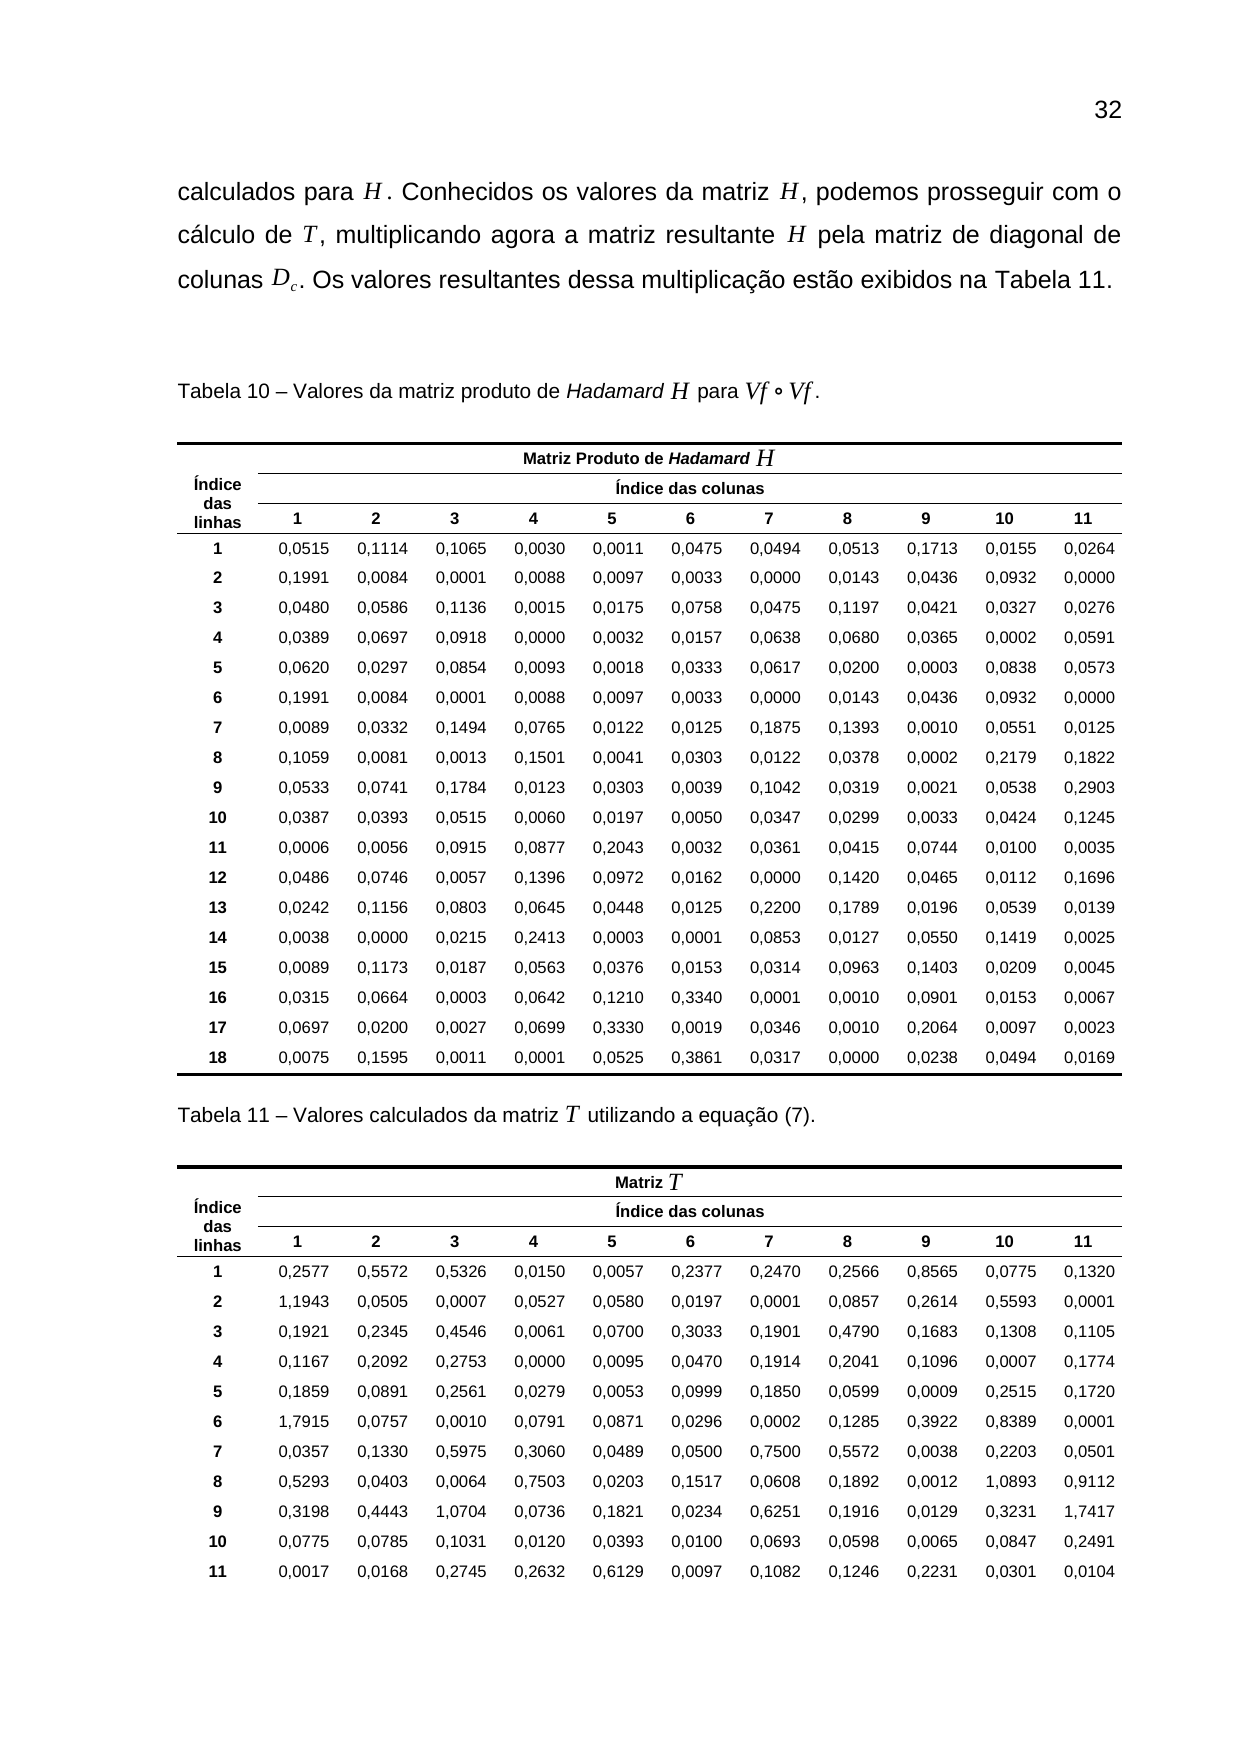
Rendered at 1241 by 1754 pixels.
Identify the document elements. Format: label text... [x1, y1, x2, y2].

table_cell 0,0365 [887, 623, 965, 653]
table_cell Índice das linhas [177, 473, 258, 533]
table_cell 7 [729, 1227, 808, 1256]
table_cell 0,0303 [651, 743, 729, 773]
table_cell 0,3340 [651, 983, 729, 1013]
table_cell 0,0097 [572, 683, 651, 713]
table_cell 3 [415, 504, 494, 533]
table_cell 11 [1044, 1227, 1122, 1256]
table_cell 0,0153 [651, 953, 729, 983]
table_cell 0,0007 [415, 1286, 494, 1316]
table_cell 0,0480 [258, 593, 337, 623]
table_cell 0,0089 [258, 713, 337, 743]
table_cell 0,0143 [808, 563, 887, 593]
table_cell 8 [808, 1227, 887, 1256]
table_cell 0,0122 [572, 713, 651, 743]
table_cell 0,0088 [494, 683, 572, 713]
table_cell 0,0112 [965, 863, 1044, 893]
table_cell 0,0001 [729, 1286, 808, 1316]
table_cell 0,1197 [808, 593, 887, 623]
table_cell 0,0060 [494, 803, 572, 833]
table_cell 0,1991 [258, 563, 337, 593]
table_cell 0,0125 [651, 893, 729, 923]
table_cell 0,0699 [494, 1013, 572, 1043]
table_cell 0,0314 [729, 953, 808, 983]
table_cell 0,0697 [337, 623, 415, 653]
table_cell 0,1042 [729, 773, 808, 803]
table_cell 0,0387 [258, 803, 337, 833]
table_cell 0,0010 [808, 983, 887, 1013]
table_cell 0,0700 [572, 1316, 651, 1346]
table_cell 0,0389 [258, 623, 337, 653]
table_cell 0,0196 [887, 893, 965, 923]
table_cell 0,0215 [415, 923, 494, 953]
table_cell Índice das linhas [177, 1196, 258, 1256]
table_cell 0,0393 [337, 803, 415, 833]
table_cell 0,0153 [965, 983, 1044, 1013]
table_cell 0,1822 [1044, 743, 1122, 773]
table_cell 0,1501 [494, 743, 572, 773]
table_cell 0,0030 [494, 534, 572, 563]
table_cell 11 [177, 833, 258, 863]
table_cell 0,0775 [965, 1257, 1044, 1286]
table_cell 0,0061 [494, 1316, 572, 1346]
table_cell 0,0332 [337, 713, 415, 743]
table_cell 0,0209 [965, 953, 1044, 983]
table_cell 0,0744 [887, 833, 965, 863]
table_cell 0,2566 [808, 1257, 887, 1286]
table_cell 0,0494 [729, 534, 808, 563]
table_cell 0,0001 [415, 563, 494, 593]
table_cell 0,0000 [729, 863, 808, 893]
table_cell 0,0853 [729, 923, 808, 953]
table_cell 0,0378 [808, 743, 887, 773]
table_cell 0,0857 [808, 1286, 887, 1316]
table_cell 0,0932 [965, 563, 1044, 593]
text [177, 177, 1122, 295]
table_cell 0,3330 [572, 1013, 651, 1043]
table_cell 0,1156 [337, 893, 415, 923]
table_cell 0,0347 [729, 803, 808, 833]
table_cell 2 [337, 1227, 415, 1256]
table_cell 0,1396 [494, 863, 572, 893]
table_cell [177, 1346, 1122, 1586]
table_cell 3 [177, 593, 258, 623]
table_cell 2 [177, 563, 258, 593]
table_cell 0,0765 [494, 713, 572, 743]
table_cell 0,1789 [808, 893, 887, 923]
table_cell 7 [729, 504, 808, 533]
table_cell 0,0297 [337, 653, 415, 683]
table_cell 0,0039 [651, 773, 729, 803]
table_cell 0,0580 [572, 1286, 651, 1316]
table_cell 0,0317 [729, 1043, 808, 1073]
table_cell 0,0327 [965, 593, 1044, 623]
table_cell 5 [177, 653, 258, 683]
table_cell 0,2377 [651, 1257, 729, 1286]
table_cell 0,0448 [572, 893, 651, 923]
table_cell 0,1210 [572, 983, 651, 1013]
table_cell 0,1419 [965, 923, 1044, 953]
table_cell 2 [337, 504, 415, 533]
table_cell 0,0088 [494, 563, 572, 593]
table_header Matriz [177, 1169, 1122, 1196]
table_cell 0,0038 [258, 923, 337, 953]
table_cell 1 [258, 1227, 337, 1256]
table_cell 15 [177, 953, 258, 983]
table_cell 0,0586 [337, 593, 415, 623]
table_cell 0,0197 [572, 803, 651, 833]
table_cell 0,3033 [651, 1316, 729, 1346]
table_cell 0,0573 [1044, 653, 1122, 683]
table_cell 0,0638 [729, 623, 808, 653]
table_cell 0,0346 [729, 1013, 808, 1043]
table_cell 0,0315 [258, 983, 337, 1013]
table_cell 0,0515 [415, 803, 494, 833]
table_cell 14 [177, 923, 258, 953]
table_cell 0,1403 [887, 953, 965, 983]
table_cell 0,0538 [965, 773, 1044, 803]
table_cell 0,0033 [651, 683, 729, 713]
table_cell 0,0001 [415, 683, 494, 713]
table_cell 0,0127 [808, 923, 887, 953]
table_cell 0,0513 [808, 534, 887, 563]
table_cell 0,0972 [572, 863, 651, 893]
table_cell 0,0963 [808, 953, 887, 983]
table_cell 0,5326 [415, 1257, 494, 1286]
table_cell 0,0242 [258, 893, 337, 923]
table_cell 0,0032 [651, 833, 729, 863]
table_cell 0,0175 [572, 593, 651, 623]
table_cell 0,0018 [572, 653, 651, 683]
table_cell 9 [177, 773, 258, 803]
table_cell 0,0642 [494, 983, 572, 1013]
table_cell 0,0157 [651, 623, 729, 653]
table_cell 0,0084 [337, 563, 415, 593]
table_cell 18 [177, 1043, 258, 1073]
table_cell 0,0664 [337, 983, 415, 1013]
table_cell 0,0089 [258, 953, 337, 983]
table_cell 0,0003 [887, 653, 965, 683]
table_cell 0,0033 [651, 563, 729, 593]
table_cell 0,0001 [651, 923, 729, 953]
table_cell 0,0741 [337, 773, 415, 803]
table_cell 4 [177, 623, 258, 653]
table_cell 0,0155 [965, 534, 1044, 563]
table_cell 0,2903 [1044, 773, 1122, 803]
table_cell 0,1696 [1044, 863, 1122, 893]
table_cell 0,5572 [337, 1257, 415, 1286]
table_cell 0,5593 [965, 1286, 1044, 1316]
table_cell 0,2043 [572, 833, 651, 863]
table_cell 5 [572, 1227, 651, 1256]
table_cell 0,0000 [808, 1043, 887, 1073]
table_cell 0,0591 [1044, 623, 1122, 653]
table_cell 0,0002 [887, 743, 965, 773]
table_cell 13 [177, 893, 258, 923]
table_cell 12 [177, 863, 258, 893]
table_cell 0,0803 [415, 893, 494, 923]
table_cell 0,0003 [572, 923, 651, 953]
table_cell 16 [177, 983, 258, 1013]
table_cell 0,0758 [651, 593, 729, 623]
table_cell Índice das colunas [258, 1197, 1122, 1226]
table_cell 0,0122 [729, 743, 808, 773]
table_cell 0,4790 [808, 1316, 887, 1346]
table_cell 0,3861 [651, 1043, 729, 1073]
table_cell 1,1943 [258, 1286, 337, 1316]
table_cell 0,2470 [729, 1257, 808, 1286]
table_cell 0,1320 [1044, 1257, 1122, 1286]
table_cell 8 [177, 743, 258, 773]
table_cell 0,0551 [965, 713, 1044, 743]
table_cell 0,0563 [494, 953, 572, 983]
table_cell 0,0081 [337, 743, 415, 773]
table_cell 0,0550 [887, 923, 965, 953]
table_cell 0,0000 [1044, 683, 1122, 713]
table_cell Índice das colunas [258, 474, 1122, 503]
table_cell 0,4546 [415, 1316, 494, 1346]
table_cell 0,1875 [729, 713, 808, 743]
table_cell 0,0746 [337, 863, 415, 893]
table_cell 0,0515 [258, 534, 337, 563]
table_cell 0,2200 [729, 893, 808, 923]
table_cell 0,1784 [415, 773, 494, 803]
table_cell 0,0617 [729, 653, 808, 683]
table_cell 0,0475 [729, 593, 808, 623]
table_cell 0,0200 [337, 1013, 415, 1043]
table_cell 0,2413 [494, 923, 572, 953]
table_cell 0,0000 [494, 623, 572, 653]
table_cell 0,0901 [887, 983, 965, 1013]
table_cell 0,2179 [965, 743, 1044, 773]
table_cell 0,0000 [337, 923, 415, 953]
table_cell 0,8565 [887, 1257, 965, 1286]
table_cell 0,0505 [337, 1286, 415, 1316]
table_cell 6 [177, 683, 258, 713]
table_cell 4 [494, 1227, 572, 1256]
table_cell 0,1713 [887, 534, 965, 563]
table_cell 0,0100 [965, 833, 1044, 863]
table_cell 0,0436 [887, 683, 965, 713]
table_cell 10 [177, 803, 258, 833]
table_cell 0,0415 [808, 833, 887, 863]
table_cell 0,0057 [572, 1257, 651, 1286]
table_cell 0,0877 [494, 833, 572, 863]
table_cell 0,0494 [965, 1043, 1044, 1073]
table_cell 9 [887, 1227, 965, 1256]
table_cell 0,0041 [572, 743, 651, 773]
table_cell 0,1245 [1044, 803, 1122, 833]
table_cell 0,0276 [1044, 593, 1122, 623]
table_cell 0,0319 [808, 773, 887, 803]
table_cell 0,0421 [887, 593, 965, 623]
table_cell 0,0486 [258, 863, 337, 893]
table_cell 0,0333 [651, 653, 729, 683]
table_cell 8 [808, 504, 887, 533]
table_cell 1 [177, 534, 258, 563]
table_cell 0,1059 [258, 743, 337, 773]
table_cell 0,0465 [887, 863, 965, 893]
table_cell 0,0361 [729, 833, 808, 863]
table_cell 4 [494, 504, 572, 533]
table_cell 0,0436 [887, 563, 965, 593]
table_cell 0,0013 [415, 743, 494, 773]
table_cell 11 [1044, 504, 1122, 533]
table_cell 0,0032 [572, 623, 651, 653]
table_cell 0,0000 [729, 683, 808, 713]
table_cell 0,1901 [729, 1316, 808, 1346]
table_cell 0,1136 [415, 593, 494, 623]
table_cell 0,0620 [258, 653, 337, 683]
table_cell 0,0000 [729, 563, 808, 593]
table_cell 9 [887, 504, 965, 533]
table_cell 6 [651, 504, 729, 533]
table_cell 0,0010 [808, 1013, 887, 1043]
table_cell 0,1683 [887, 1316, 965, 1346]
table_cell 0,0200 [808, 653, 887, 683]
table_cell 0,0001 [729, 983, 808, 1013]
table_cell 0,0918 [415, 623, 494, 653]
table_cell 0,0050 [651, 803, 729, 833]
table_cell 0,0533 [258, 773, 337, 803]
table_cell 0,0915 [415, 833, 494, 863]
table_cell 0,0139 [1044, 893, 1122, 923]
table_cell 0,2345 [337, 1316, 415, 1346]
table_cell 0,0303 [572, 773, 651, 803]
table_cell 0,2577 [258, 1257, 337, 1286]
table_cell 6 [651, 1227, 729, 1256]
table_cell 0,0045 [1044, 953, 1122, 983]
table_cell 0,0125 [1044, 713, 1122, 743]
table_cell 3 [177, 1316, 258, 1346]
table_cell 0,0021 [887, 773, 965, 803]
table_cell 0,0010 [887, 713, 965, 743]
table_cell 0,0475 [651, 534, 729, 563]
table_cell 7 [177, 713, 258, 743]
table_cell 0,0932 [965, 683, 1044, 713]
table_cell 5 [572, 504, 651, 533]
text Tabela 10 – Valores da matriz produto de Hadamard para . [177, 377, 1122, 405]
table_cell 0,0424 [965, 803, 1044, 833]
table_cell 0,0035 [1044, 833, 1122, 863]
table_cell 0,1308 [965, 1316, 1044, 1346]
table_cell 0,0123 [494, 773, 572, 803]
table_cell 0,0011 [415, 1043, 494, 1073]
table_cell 0,0033 [887, 803, 965, 833]
table_cell 0,0011 [572, 534, 651, 563]
table_cell 0,0187 [415, 953, 494, 983]
table_cell 0,0015 [494, 593, 572, 623]
table_cell 0,0238 [887, 1043, 965, 1073]
table_cell 10 [965, 1227, 1044, 1256]
table_header Matriz Produto de Hadamard [177, 445, 1122, 473]
table_cell 0,0162 [651, 863, 729, 893]
table_cell 0,0854 [415, 653, 494, 683]
table_cell 0,0150 [494, 1257, 572, 1286]
table_cell 0,0299 [808, 803, 887, 833]
table_cell 0,1494 [415, 713, 494, 743]
table_cell 1 [177, 1257, 258, 1286]
table_cell 0,0527 [494, 1286, 572, 1316]
table_cell 0,0001 [1044, 1286, 1122, 1316]
table_cell 0,0001 [494, 1043, 572, 1073]
table_cell 0,0697 [258, 1013, 337, 1043]
table_cell 0,0645 [494, 893, 572, 923]
table_cell 10 [965, 504, 1044, 533]
table_cell 0,0056 [337, 833, 415, 863]
table_cell 0,1393 [808, 713, 887, 743]
table_cell 0,0003 [415, 983, 494, 1013]
table_cell 2 [177, 1286, 258, 1316]
table_cell 0,1420 [808, 863, 887, 893]
table_cell 0,0023 [1044, 1013, 1122, 1043]
table_cell 0,2064 [887, 1013, 965, 1043]
table_cell 0,0539 [965, 893, 1044, 923]
table_cell 0,0075 [258, 1043, 337, 1073]
table_cell 0,1991 [258, 683, 337, 713]
table_cell 0,0000 [1044, 563, 1122, 593]
table_cell 17 [177, 1013, 258, 1043]
table_cell 0,0027 [415, 1013, 494, 1043]
table_cell 0,0143 [808, 683, 887, 713]
table_cell 0,0067 [1044, 983, 1122, 1013]
table_cell 0,0197 [651, 1286, 729, 1316]
table_cell 0,0006 [258, 833, 337, 863]
table_cell 3 [415, 1227, 494, 1256]
table_cell 0,0025 [1044, 923, 1122, 953]
table_cell 0,0525 [572, 1043, 651, 1073]
table_cell 0,0680 [808, 623, 887, 653]
table_cell 0,1114 [337, 534, 415, 563]
table_cell 0,0084 [337, 683, 415, 713]
table_cell 0,0097 [965, 1013, 1044, 1043]
table_cell 0,1173 [337, 953, 415, 983]
table_cell 0,0169 [1044, 1043, 1122, 1073]
table_cell 4 [177, 1346, 258, 1376]
table_cell 0,0264 [1044, 534, 1122, 563]
text Tabela 11 – Valores calculados da matriz utilizando a equação (7). [177, 1101, 1122, 1128]
table_cell 0,2614 [887, 1286, 965, 1316]
table_cell 0,1921 [258, 1316, 337, 1346]
table_cell 0,1105 [1044, 1316, 1122, 1346]
table_cell 0,0125 [651, 713, 729, 743]
table_cell 0,1595 [337, 1043, 415, 1073]
table_cell 0,0002 [965, 623, 1044, 653]
table_cell 0,0019 [651, 1013, 729, 1043]
table_cell 1 [258, 504, 337, 533]
table_cell 0,0097 [572, 563, 651, 593]
table_cell 0,0093 [494, 653, 572, 683]
table_cell 0,0376 [572, 953, 651, 983]
table_cell 0,0057 [415, 863, 494, 893]
table_cell 0,0838 [965, 653, 1044, 683]
table_cell 0,1065 [415, 534, 494, 563]
